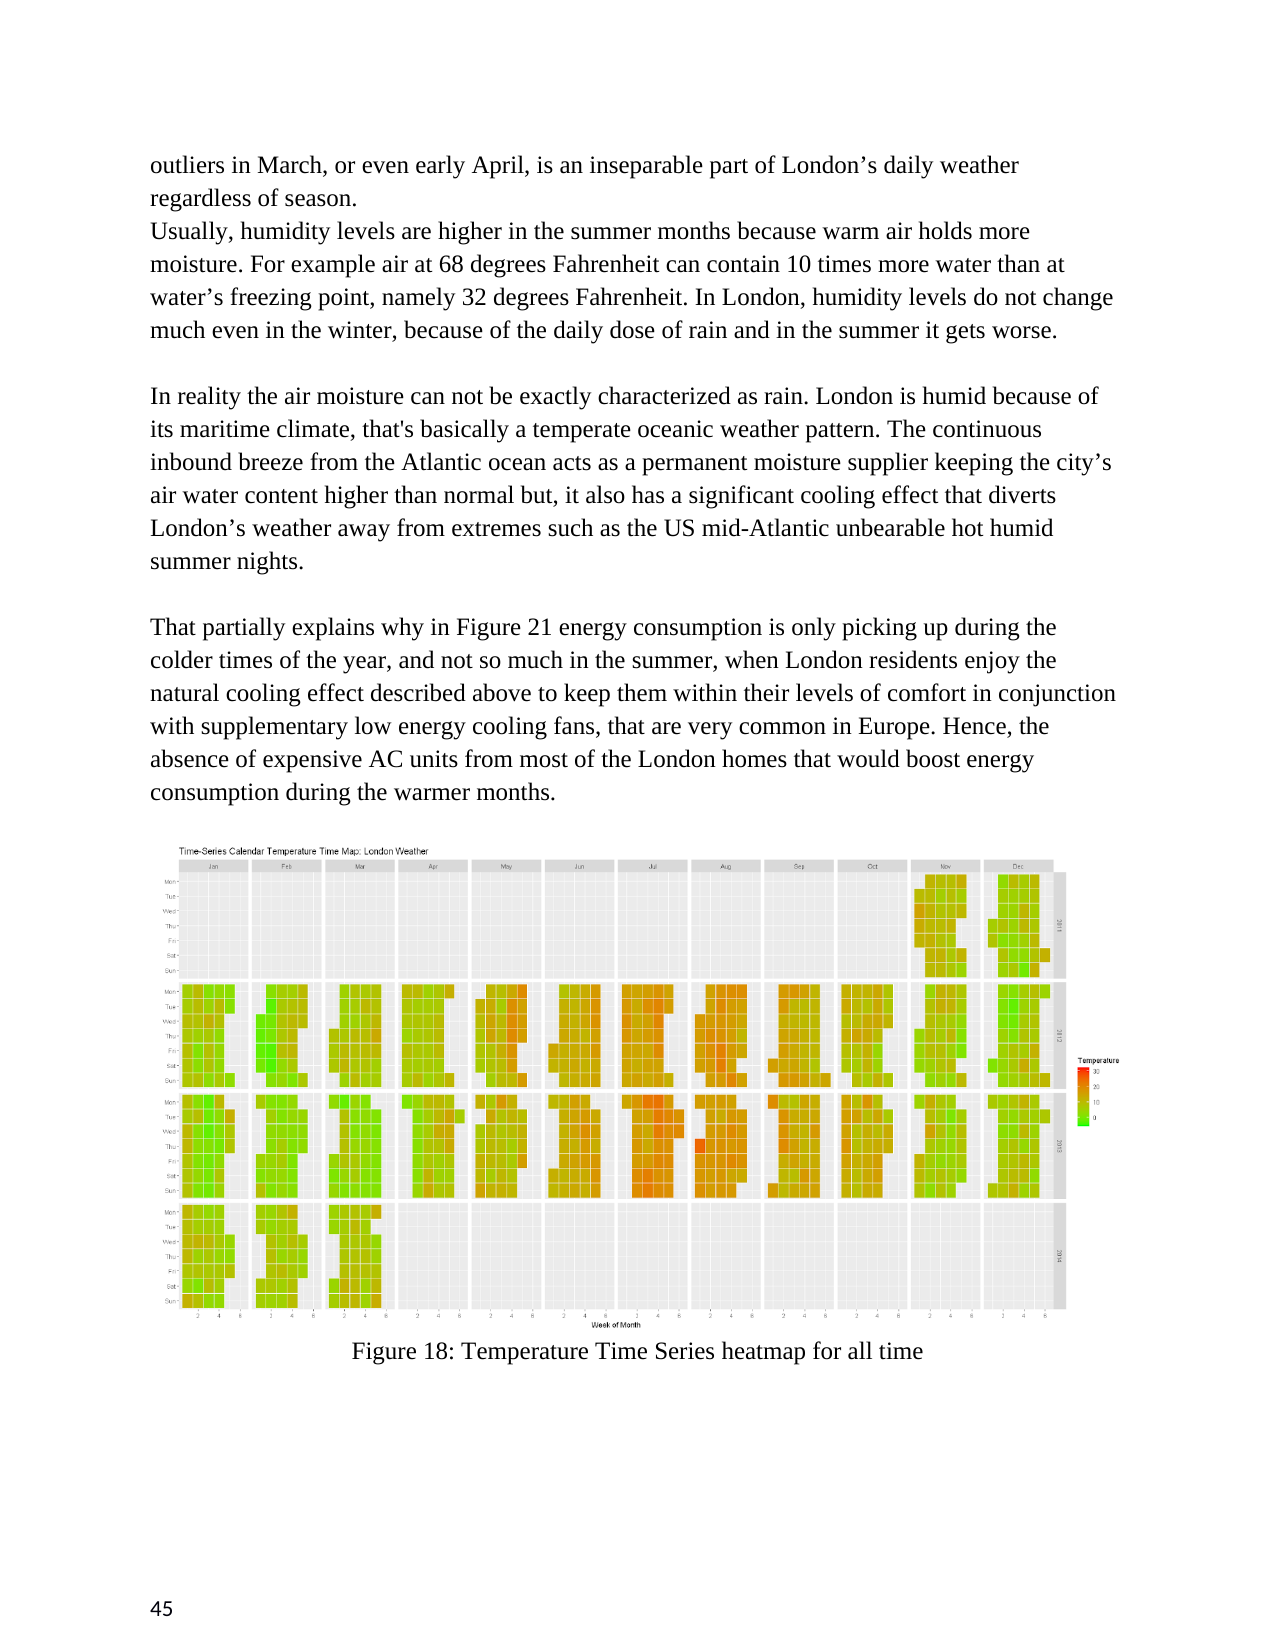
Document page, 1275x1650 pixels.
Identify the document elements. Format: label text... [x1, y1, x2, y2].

text Usually, humidity levels are higher in the summer months because warm air holds more moisture. For example air at 68 degrees Fahrenheit can contain 10 times more water than at water’s freezing point, namely 32 degrees Fahrenheit. In London, humidity levels do not change much even in the winter, because of the daily dose of rain and in the summer it gets worse. [150, 216, 1125, 344]
text In reality the air moisture can not be exactly characterized as rain. London is humid because of its maritime climate, that's basically a temperate oceanic weather pattern. The continuous inbound breeze from the Atlantic ocean acts as a permanent moisture supplier keeping the city’s air water content higher than normal but, it also has a significant cooling effect that diverts London’s weather away from extremes such as the US mid-Atlantic unbearable hot humid summer nights. [150, 381, 1125, 575]
text That partially explains why in Figure 21 energy consumption is only picking up during the colder times of the year, and not so much in the summer, when London residents enjoy the natural cooling effect described above to keep them within their levels of comfort in conjunction with supplementary low energy cooling fans, that are very common in Europe. Hence, the absence of expensive AC units from most of the London homes that would boost energy consumption during the warmer months. [150, 612, 1125, 806]
picture [150, 843, 1125, 1332]
text Figure 18: Temperature Time Series heatmap for all time [150, 1336, 1125, 1364]
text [150, 150, 1125, 212]
